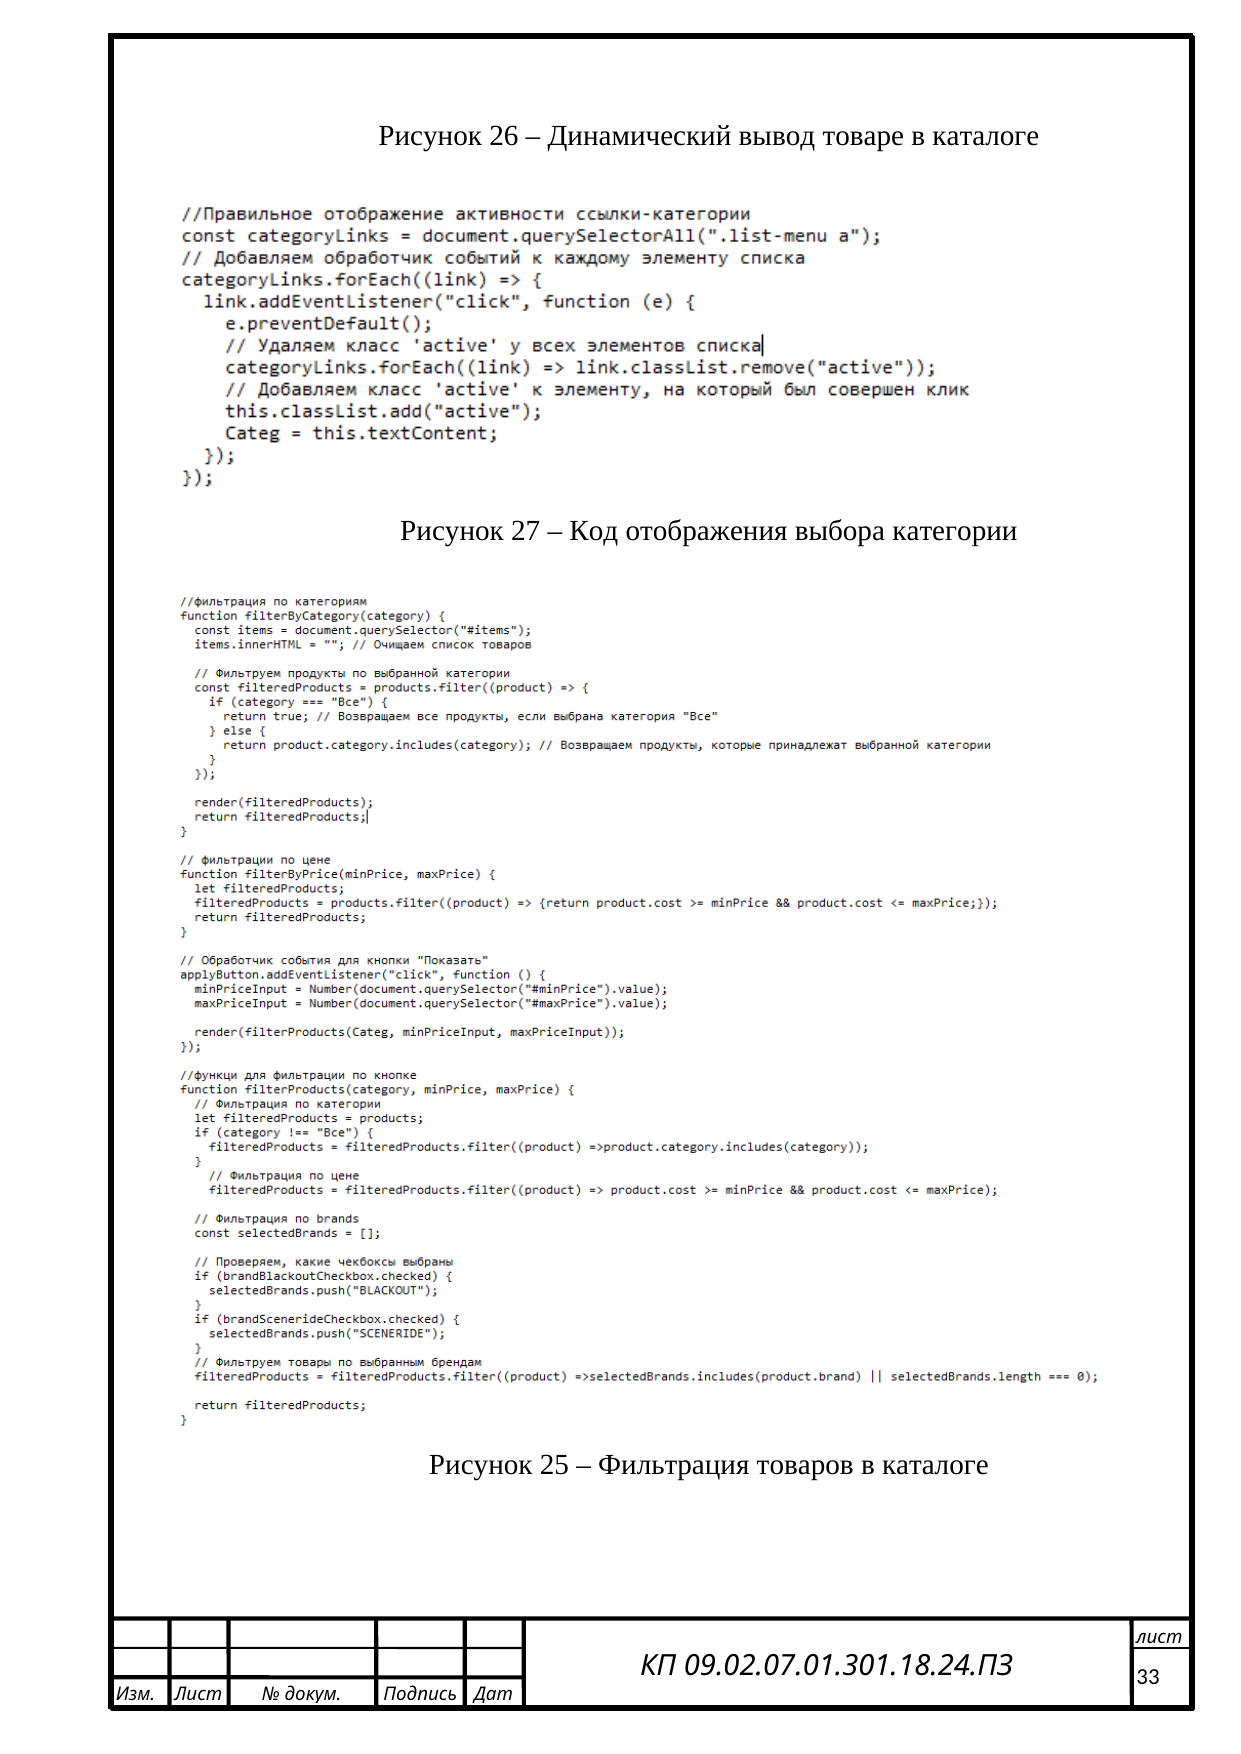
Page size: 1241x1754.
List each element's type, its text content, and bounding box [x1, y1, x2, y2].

text Рисунок 25 – Фильтрация товаров в каталоге [177, 1447, 1152, 1481]
text Рисунок 26 – Динамический вывод товаре в каталоге [177, 118, 1152, 152]
picture [177, 590, 1152, 1443]
text Рисунок 27 – Код отображения выбора категории [177, 513, 1152, 547]
picture [177, 195, 1031, 510]
